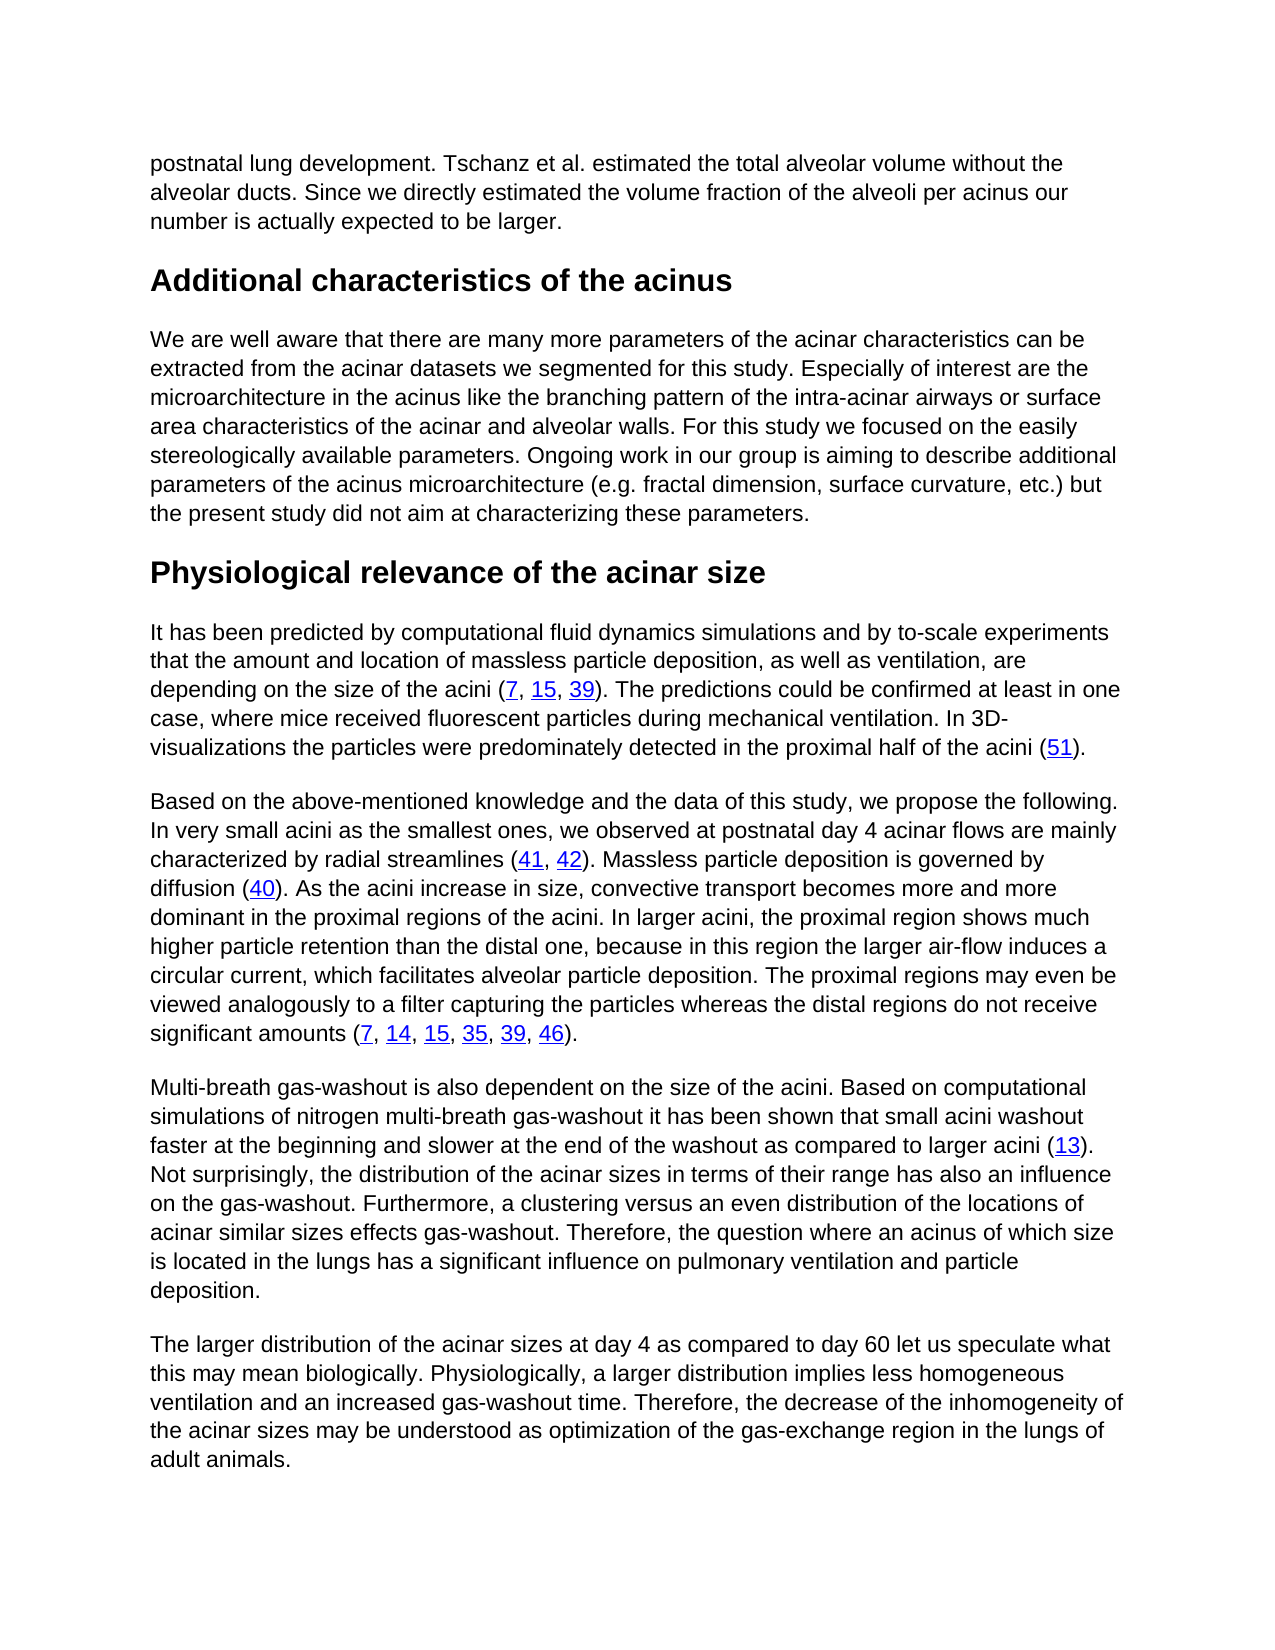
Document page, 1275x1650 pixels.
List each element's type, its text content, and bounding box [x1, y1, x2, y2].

text The larger distribution of the acinar sizes at day 4 as compared to day 60 let us speculate what this may mean biologically. Physiologically, a larger distribution implies less homogeneous ventilation and an increased gas-washout time. Therefore, the decrease of the inhomogeneity of the acinar sizes may be understood as optimization of the gas-exchange region in the lungs of adult animals. [150, 1331, 1125, 1473]
text Based on the above-mentioned knowledge and the data of this study, we propose the following. In very small acini as the smallest ones, we observed at postnatal day 4 acinar flows are mainly characterized by radial streamlines (41, 42). Massless particle deposition is governed by diffusion (40). As the acini increase in size, convective transport becomes more and more dominant in the proximal regions of the acini. In larger acini, the proximal region shows much higher particle retention than the distal one, because in this region the larger air-flow induces a circular current, which facilitates alveolar particle deposition. The proximal regions may even be viewed analogously to a filter capturing the particles whereas the distal regions do not receive significant amounts (7, 14, 15, 35, 39, 46). [150, 788, 1125, 1046]
text We are well aware that there are many more parameters of the acinar characteristics can be extracted from the acinar datasets we segmented for this study. Especially of interest are the microarchitecture in the acinus like the branching pattern of the intra-acinar airways or surface area characteristics of the acinar and alveolar walls. For this study we focused on the easily stereologically available parameters. Ongoing work in our group is aiming to describe additional parameters of the acinus microarchitecture (e.g. fractal dimension, surface curvature, etc.) but the present study did not aim at characterizing these parameters. [150, 326, 1125, 526]
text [150, 150, 1125, 234]
text Multi-breath gas-washout is also dependent on the size of the acini. Based on computational simulations of nitrogen multi-breath gas-washout it has been shown that small acini washout faster at the beginning and slower at the end of the washout as compared to larger acini (13). Not surprisingly, the distribution of the acinar sizes in terms of their range has also an influence on the gas-washout. Furthermore, a clustering versus an even distribution of the locations of acinar similar sizes effects gas-washout. Therefore, the question where an acinus of which size is located in the lungs has a significant influence on pulmonary ventilation and particle deposition. [150, 1074, 1125, 1303]
subtitle Additional characteristics of the acinus [150, 262, 1125, 298]
text It has been predicted by computational fluid dynamics simulations and by to-scale experiments that the amount and location of massless particle deposition, as well as ventilation, are depending on the size of the acini (7, 15, 39). The predictions could be confirmed at least in one case, where mice received fluorescent particles during mechanical ventilation. In 3D-visualizations the particles were predominately detected in the proximal half of the acini (51). [150, 618, 1125, 761]
subtitle Physiological relevance of the acinar size [150, 554, 1125, 590]
